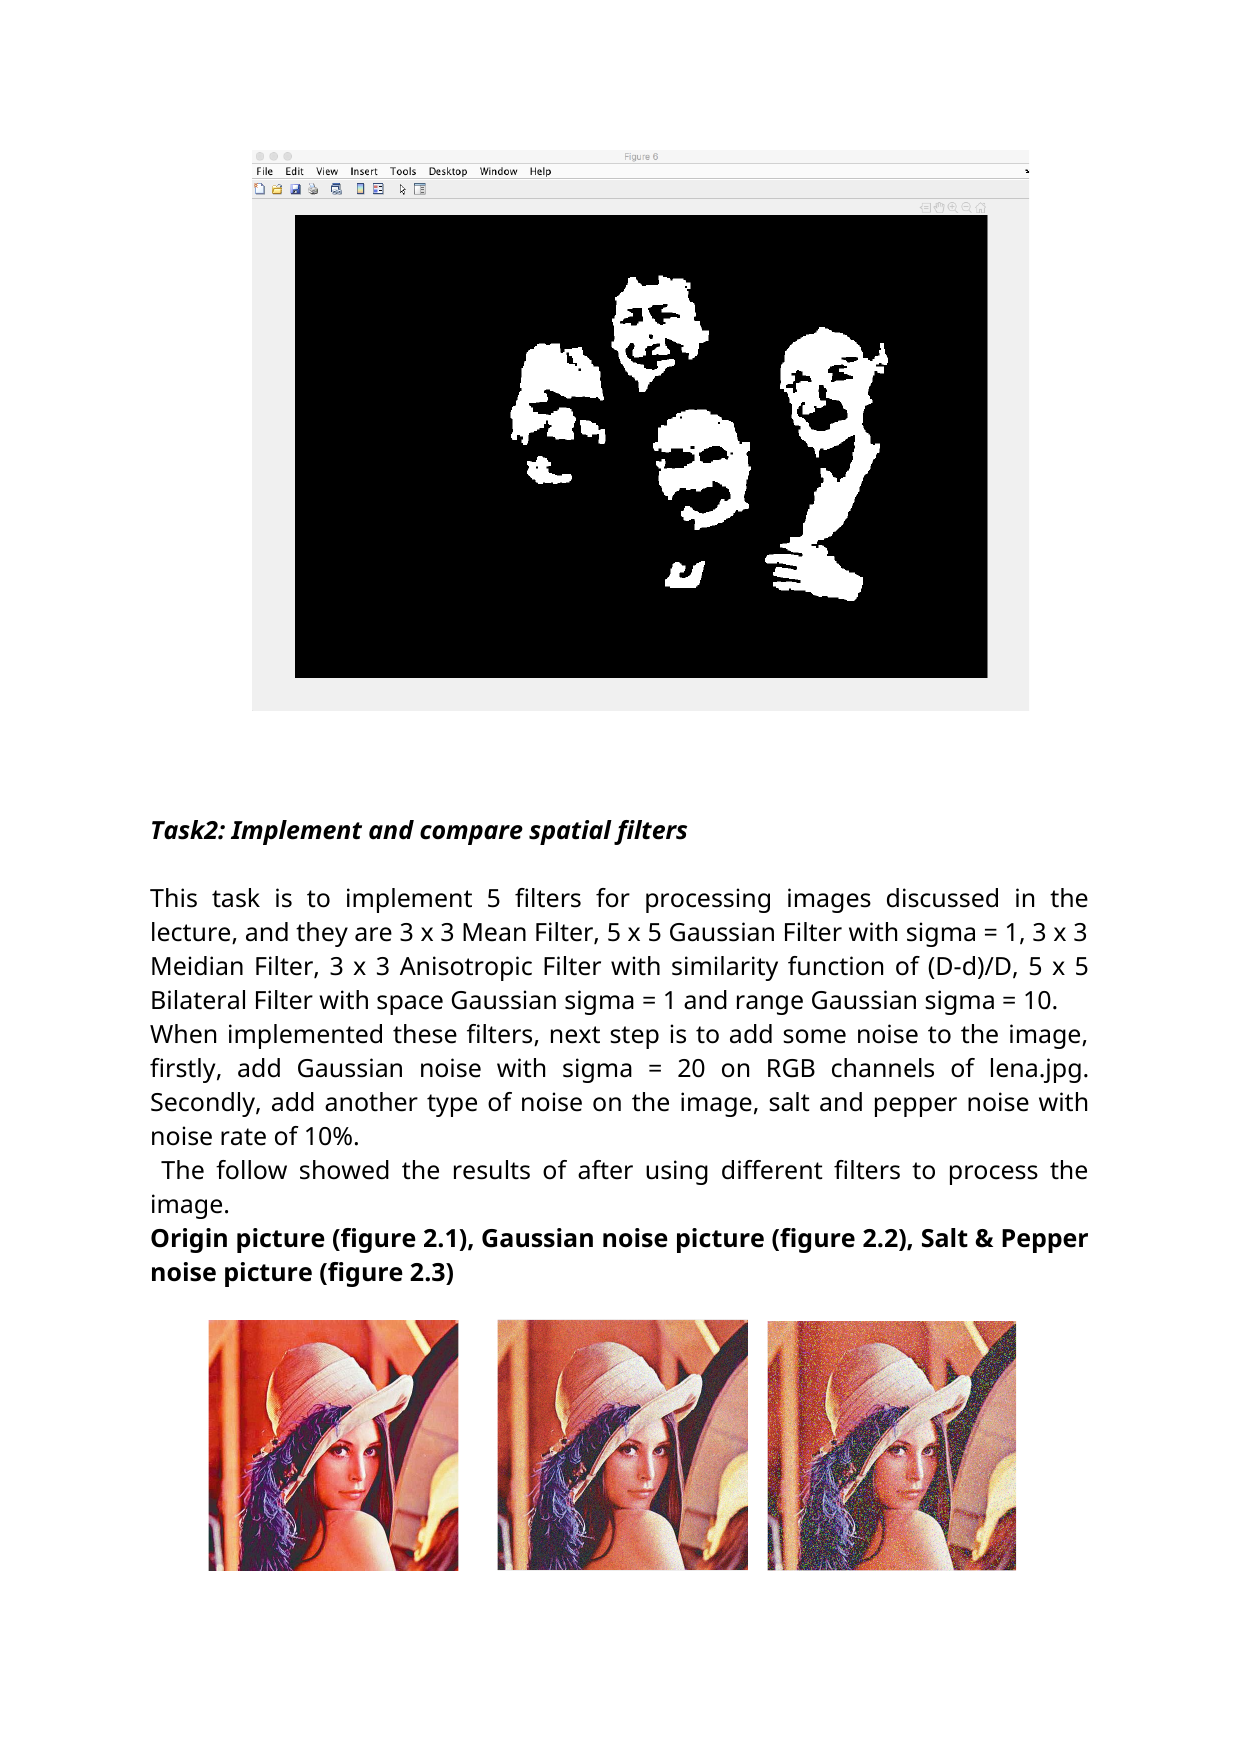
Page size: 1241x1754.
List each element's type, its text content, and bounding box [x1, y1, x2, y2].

text When implemented these filters, next step is to add some noise to the image, firstly, add Gaussian noise with sigma = 20 on RGB channels of lena.jpg. Secondly, add another type of noise on the image, salt and pepper noise with noise rate of 10%. [150, 1017, 1090, 1153]
picture [767, 1321, 1017, 1571]
picture [208, 1320, 459, 1571]
text Task2: Implement and compare spatial filters [150, 812, 1090, 846]
text Origin picture (figure 2.1), Gaussian noise picture (figure 2.2), Salt & Pepper noise picture (figure 2.3) [150, 1221, 1090, 1289]
text The follow showed the results of after using different filters to process the image. [150, 1153, 1090, 1221]
picture [252, 150, 1030, 711]
text This task is to implement 5 filters for processing images discussed in the lecture, and they are 3 x 3 Mean Filter, 5 x 5 Gaussian Filter with sigma = 1, 3 x 3 Meidian Filter, 3 x 3 Anisotropic Filter with similarity function of (D-d)/D, 5 x 5 Bilateral Filter with space Gaussian sigma = 1 and range Gaussian sigma = 10. [150, 880, 1090, 1017]
picture [497, 1319, 748, 1571]
